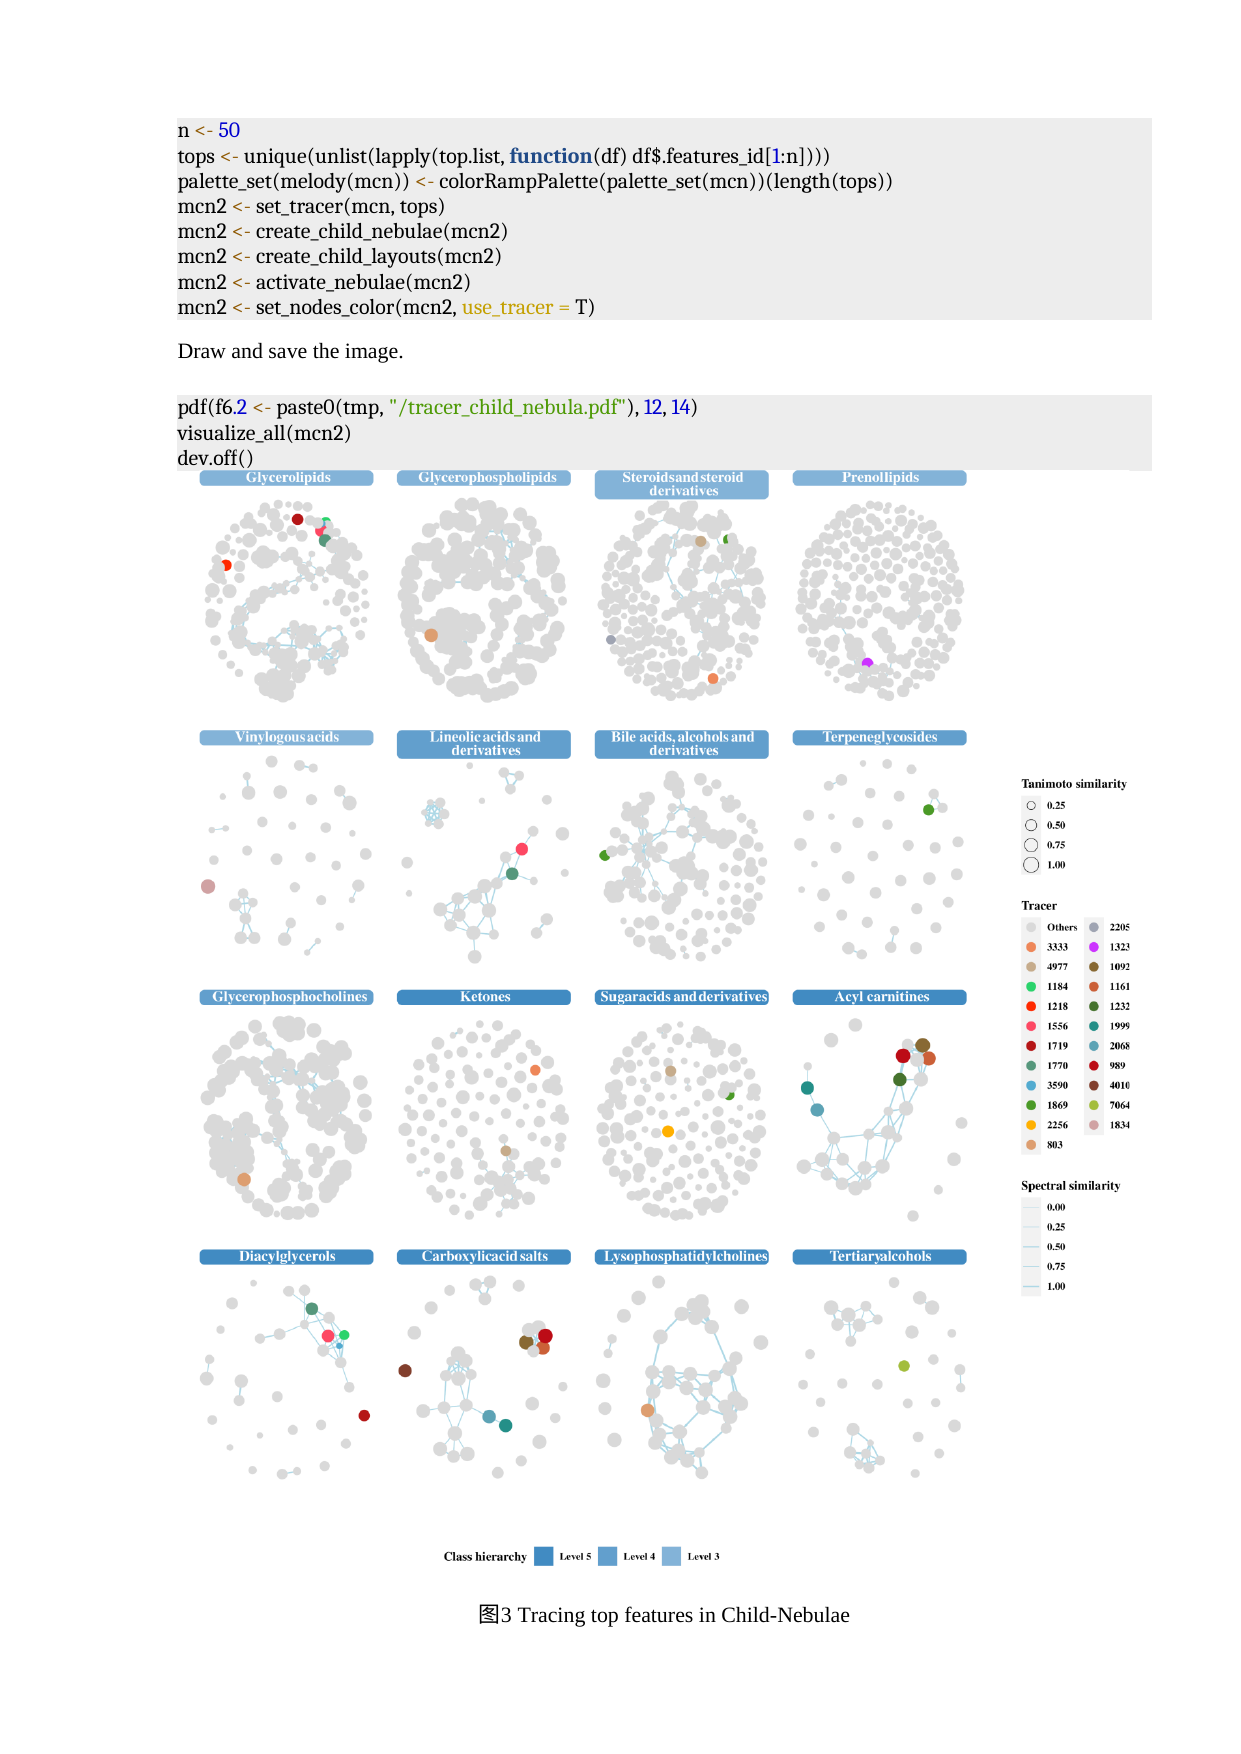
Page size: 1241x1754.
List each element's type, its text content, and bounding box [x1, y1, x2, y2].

text 图3 Tracing top features in Child-Nebulae [177, 1599, 1152, 1628]
text Draw and save the image. [177, 338, 1152, 364]
picture [199, 470, 1130, 1566]
text n <- 50 tops <- unique(unlist(lapply(top.list, function(df) df$.features_id[1:n]))) palette_set(melody(mcn)) <- colorRampPalette(palette_set(mcn))(length(tops)) mcn2 <- set_tracer(mcn, tops) mcn2 <- create_child_nebulae(mcn2) mcn2 <- create_child_layouts(mcn2) mcn2 <- activate_nebulae(mcn2) mcn2 <- set_nodes_color(mcn2, use_tracer = T) [177, 118, 1152, 320]
text pdf(f6.2 <- paste0(tmp, "/tracer_child_nebula.pdf"), 12, 14) visualize_all(mcn2) dev.off() [254, 395, 1152, 471]
